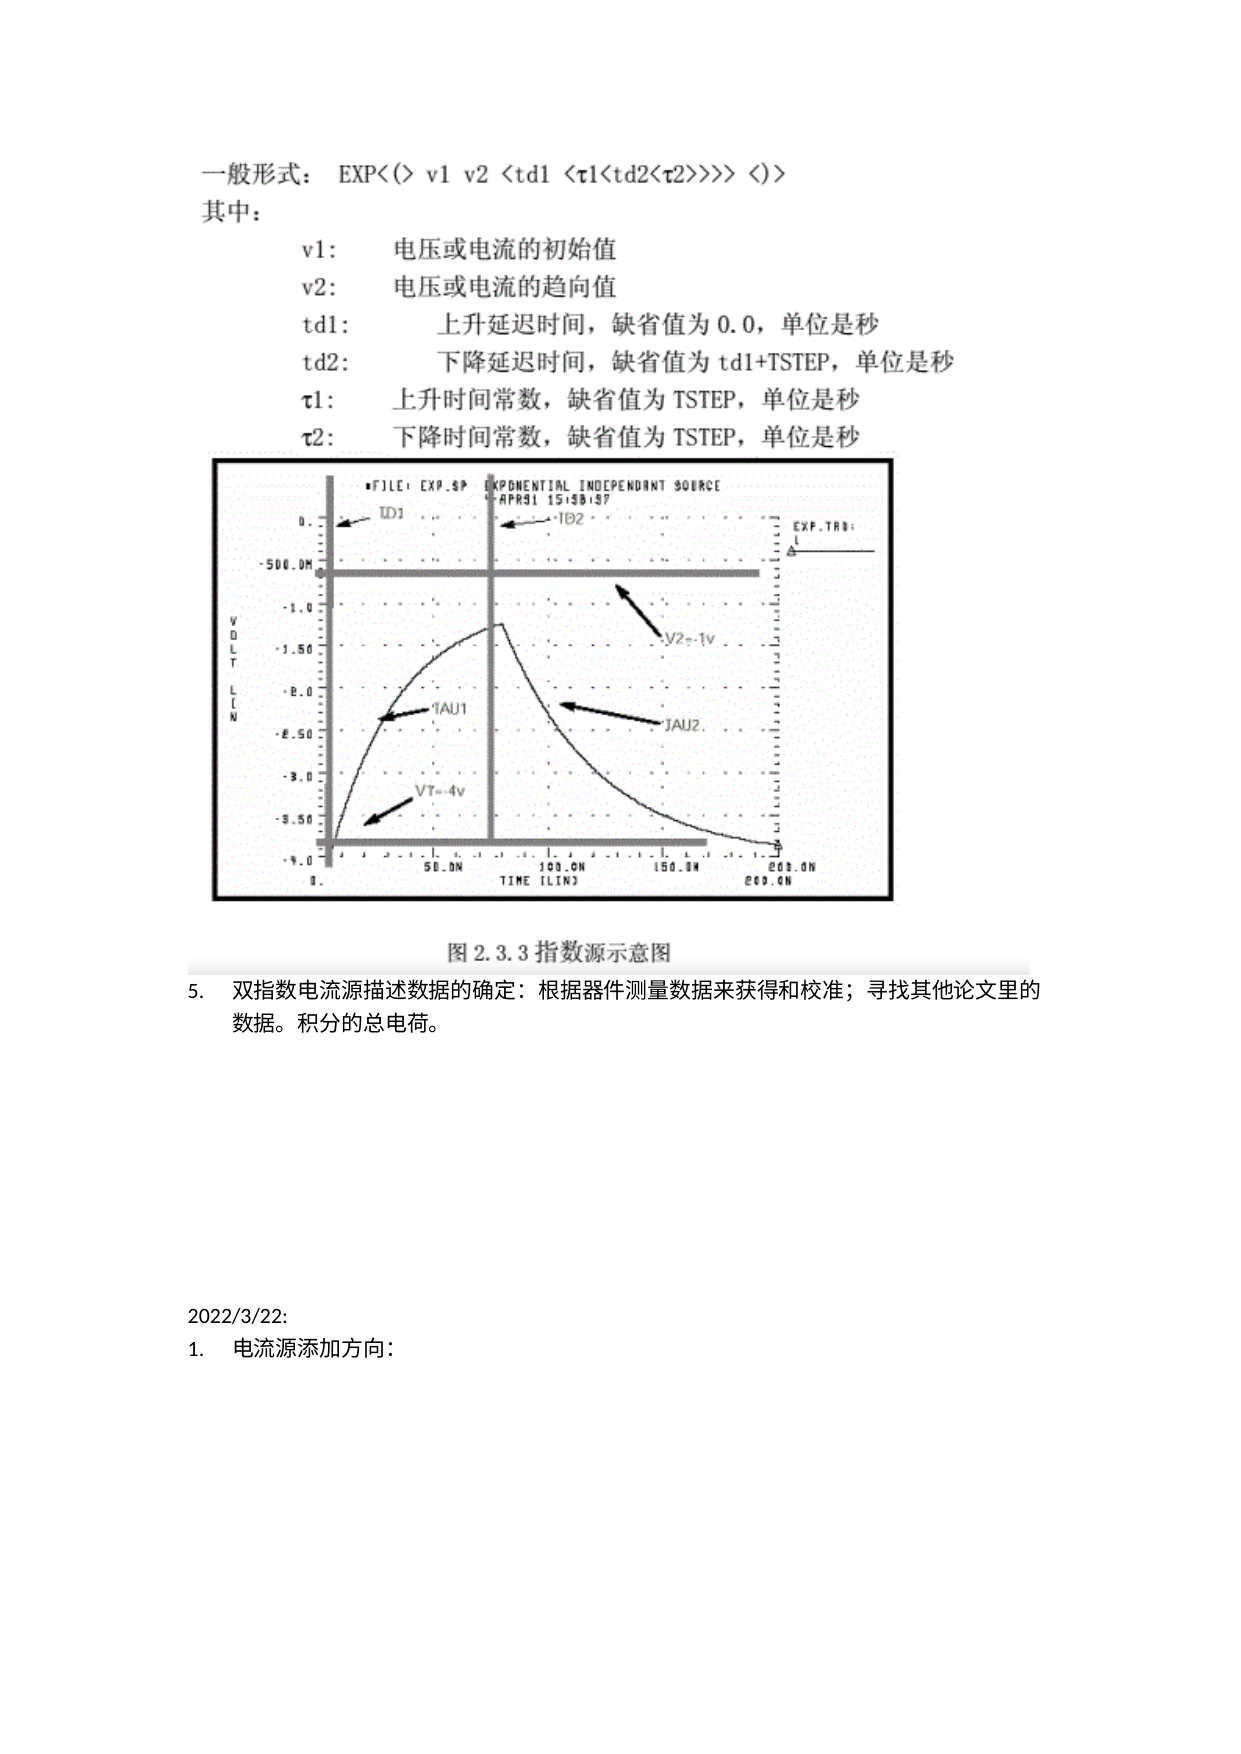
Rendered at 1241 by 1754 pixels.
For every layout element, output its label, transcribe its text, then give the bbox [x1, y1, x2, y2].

list 2022/3/22: [187, 1299, 1053, 1332]
list 电流源添加方向： [187, 1332, 1053, 1364]
picture [187, 162, 1030, 975]
list 双指数电流源描述数据的确定：根据器件测量数据来获得和校准；寻找其他论文里的数据。积分的总电荷。 [187, 974, 1053, 1039]
